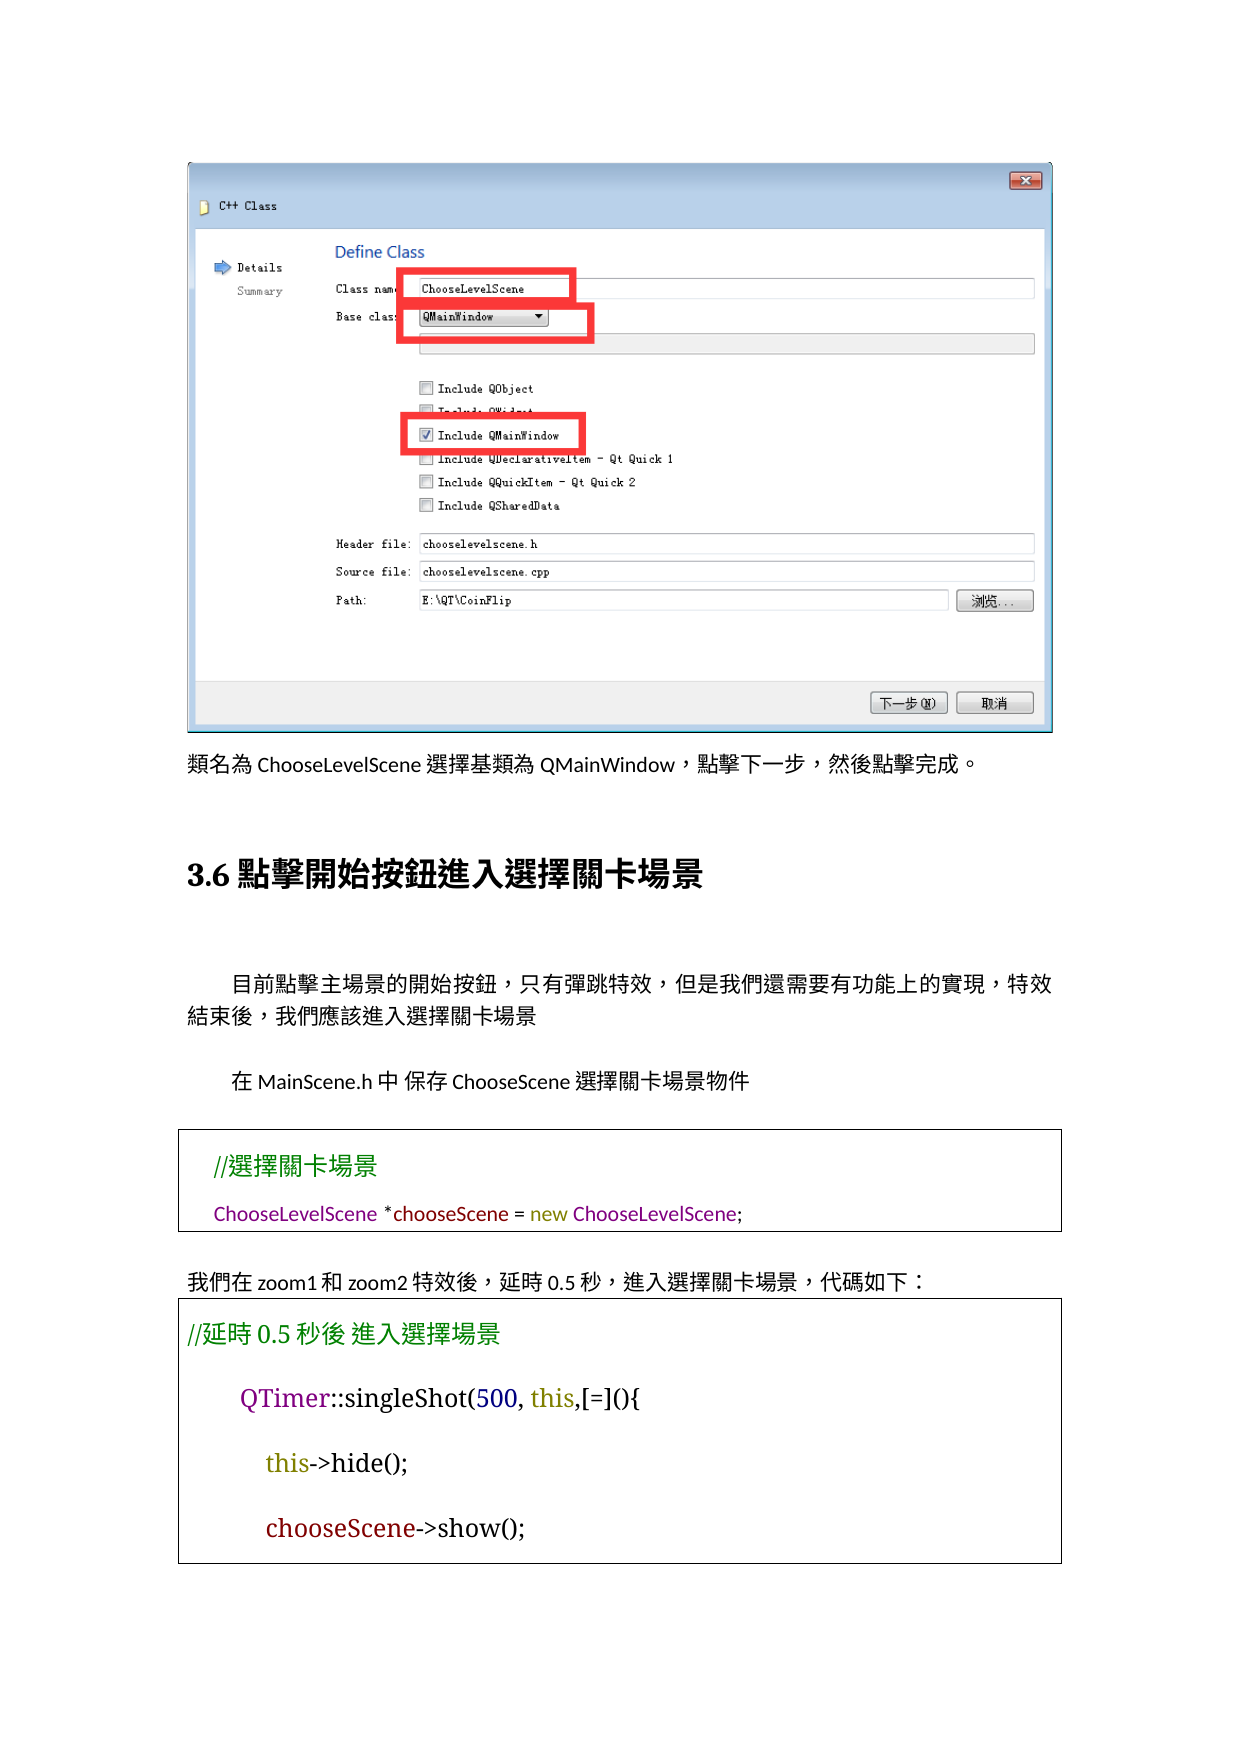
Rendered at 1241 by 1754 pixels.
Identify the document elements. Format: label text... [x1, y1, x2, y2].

picture [187, 162, 1053, 733]
text 目前點擊主場景的開始按鈕，只有彈跳特效，但是我們還需要有功能上的實現，特效結束後，我們應該進入選擇關卡場景 [187, 966, 1053, 1031]
text 在MainScene.h中 保存ChooseScene選擇關卡場景物件 [187, 1064, 1053, 1096]
text chooseScene->show(); [179, 1492, 1061, 1563]
text 我們在zoom1和zoom2特效後，延時0.5秒，進入選擇關卡場景，代碼如下： [187, 1265, 1053, 1297]
subtitle 3.6 點擊開始按鈕進入選擇關卡場景 [187, 839, 1053, 904]
text ChooseLevelScene *chooseScene = new ChooseLevelScene; [179, 1194, 1061, 1231]
text this->hide(); [187, 1431, 1053, 1492]
text //選擇關卡場景 [179, 1130, 1061, 1194]
text //延時0.5秒後 進入選擇場景 [179, 1299, 1061, 1366]
text QTimer::singleShot(500, this,[=](){ [187, 1366, 1053, 1431]
text 類名為ChooseLevelScene 選擇基類為QMainWindow，點擊下一步，然後點擊完成。 [187, 747, 1053, 779]
